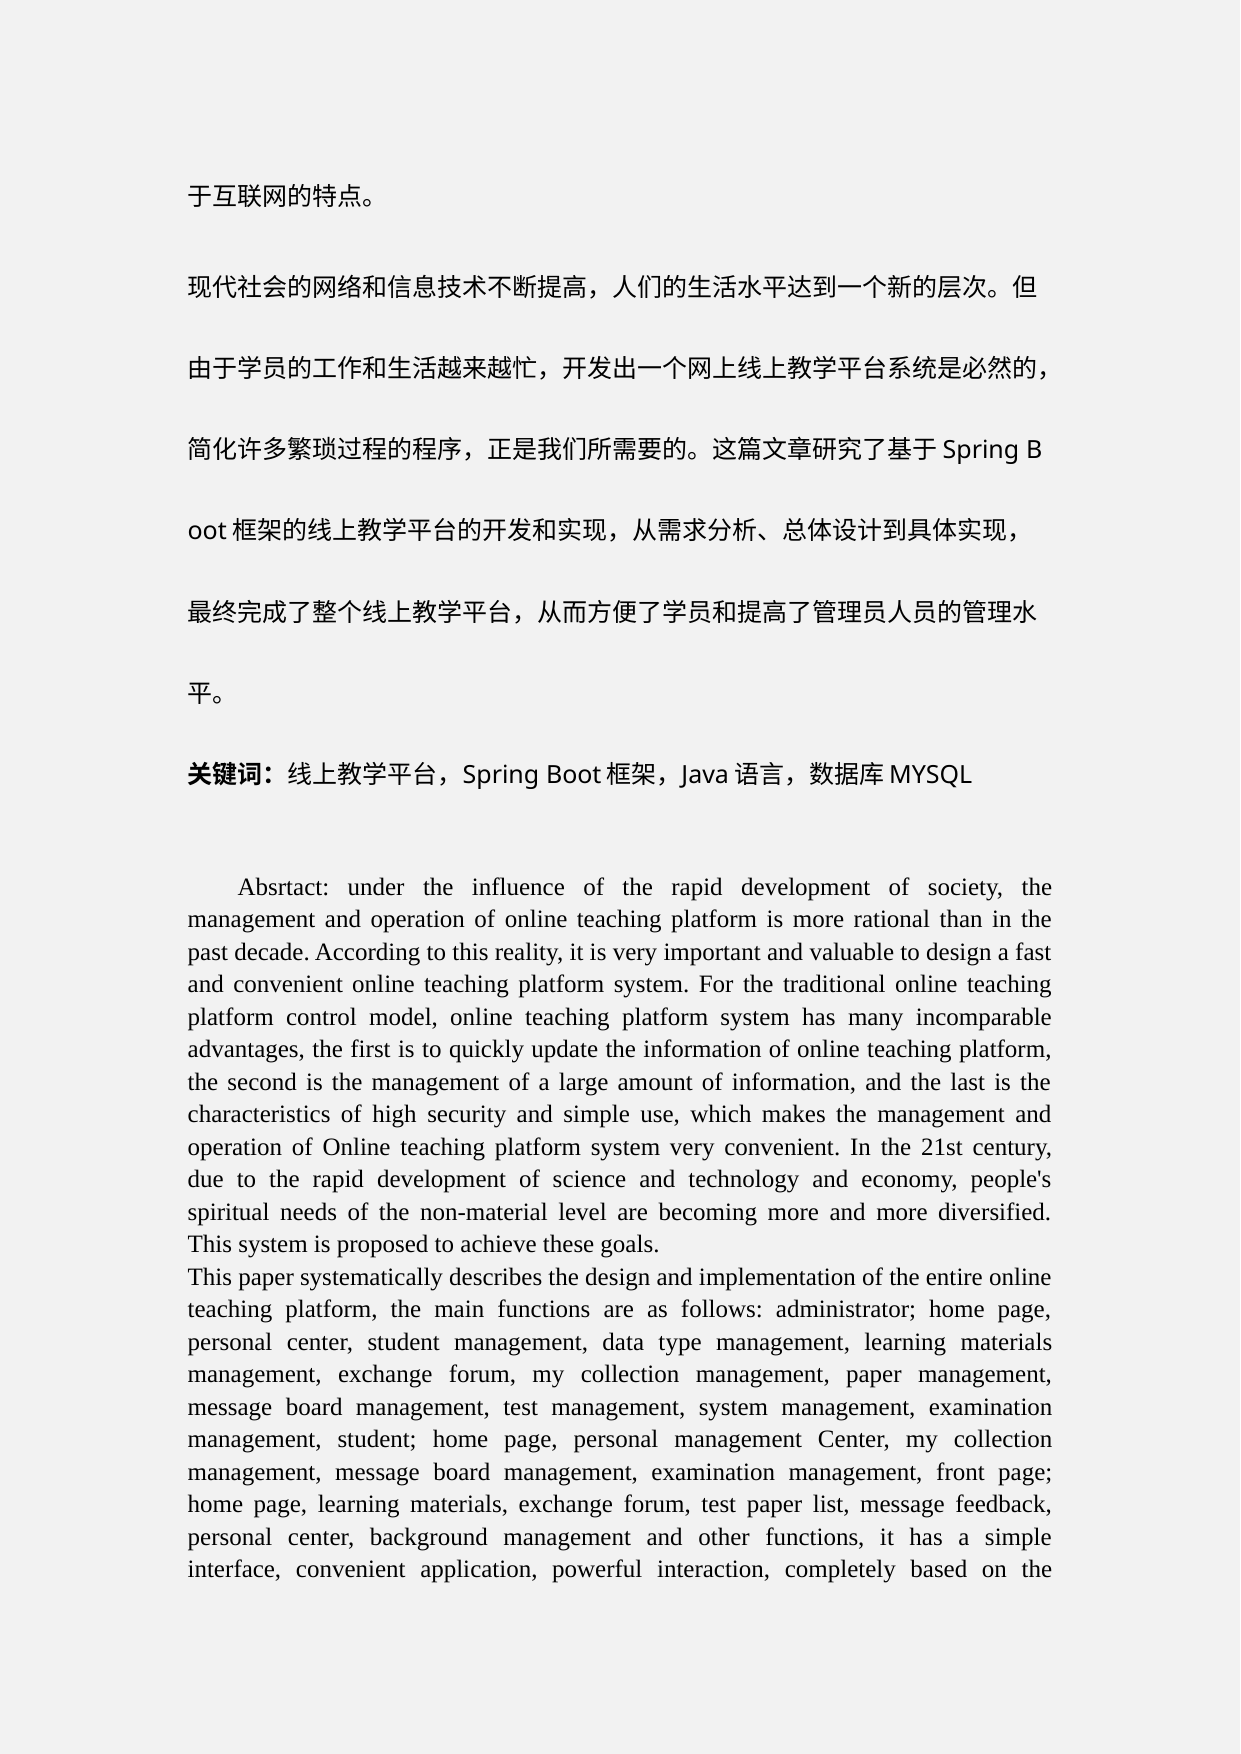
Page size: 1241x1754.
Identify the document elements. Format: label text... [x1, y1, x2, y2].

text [187, 1260, 1053, 1585]
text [187, 162, 1053, 227]
subtitle 关键词：线上教学平台，Spring Boot框架，Java语言，数据库MYSQL [187, 740, 1053, 805]
subtitle 现代社会的网络和信息技术不断提高，人们的生活水平达到一个新的层次。但由于学员的工作和生活越来越忙，开发出一个网上线上教学平台系统是必然的，简化许多繁琐过程的程序，正是我们所需要的。这篇文章研究了基于Spring Boot框架的线上教学平台的开发和实现，从需求分析、总体设计到具体实现，最终完成了整个线上教学平台，从而方便了学员和提高了管理员人员的管理水平。 [187, 253, 1053, 724]
text Absrtact: under the influence of the rapid development of society, the management and operation of online teaching platform is more rational than in the past decade. According to this reality, it is very important and valuable to design a fast and convenient online teaching platform system. For the traditional online teaching platform control model, online teaching platform system has many incomparable advantages, the first is to quickly update the information of online teaching platform, the second is the management of a large amount of information, and the last is the characteristics of high security and simple use, which makes the management and operation of Online teaching platform system very convenient. In the 21st century, due to the rapid development of science and technology and economy, people's spiritual needs of the non-material level are becoming more and more diversified. This system is proposed to achieve these goals. [187, 870, 1053, 1260]
